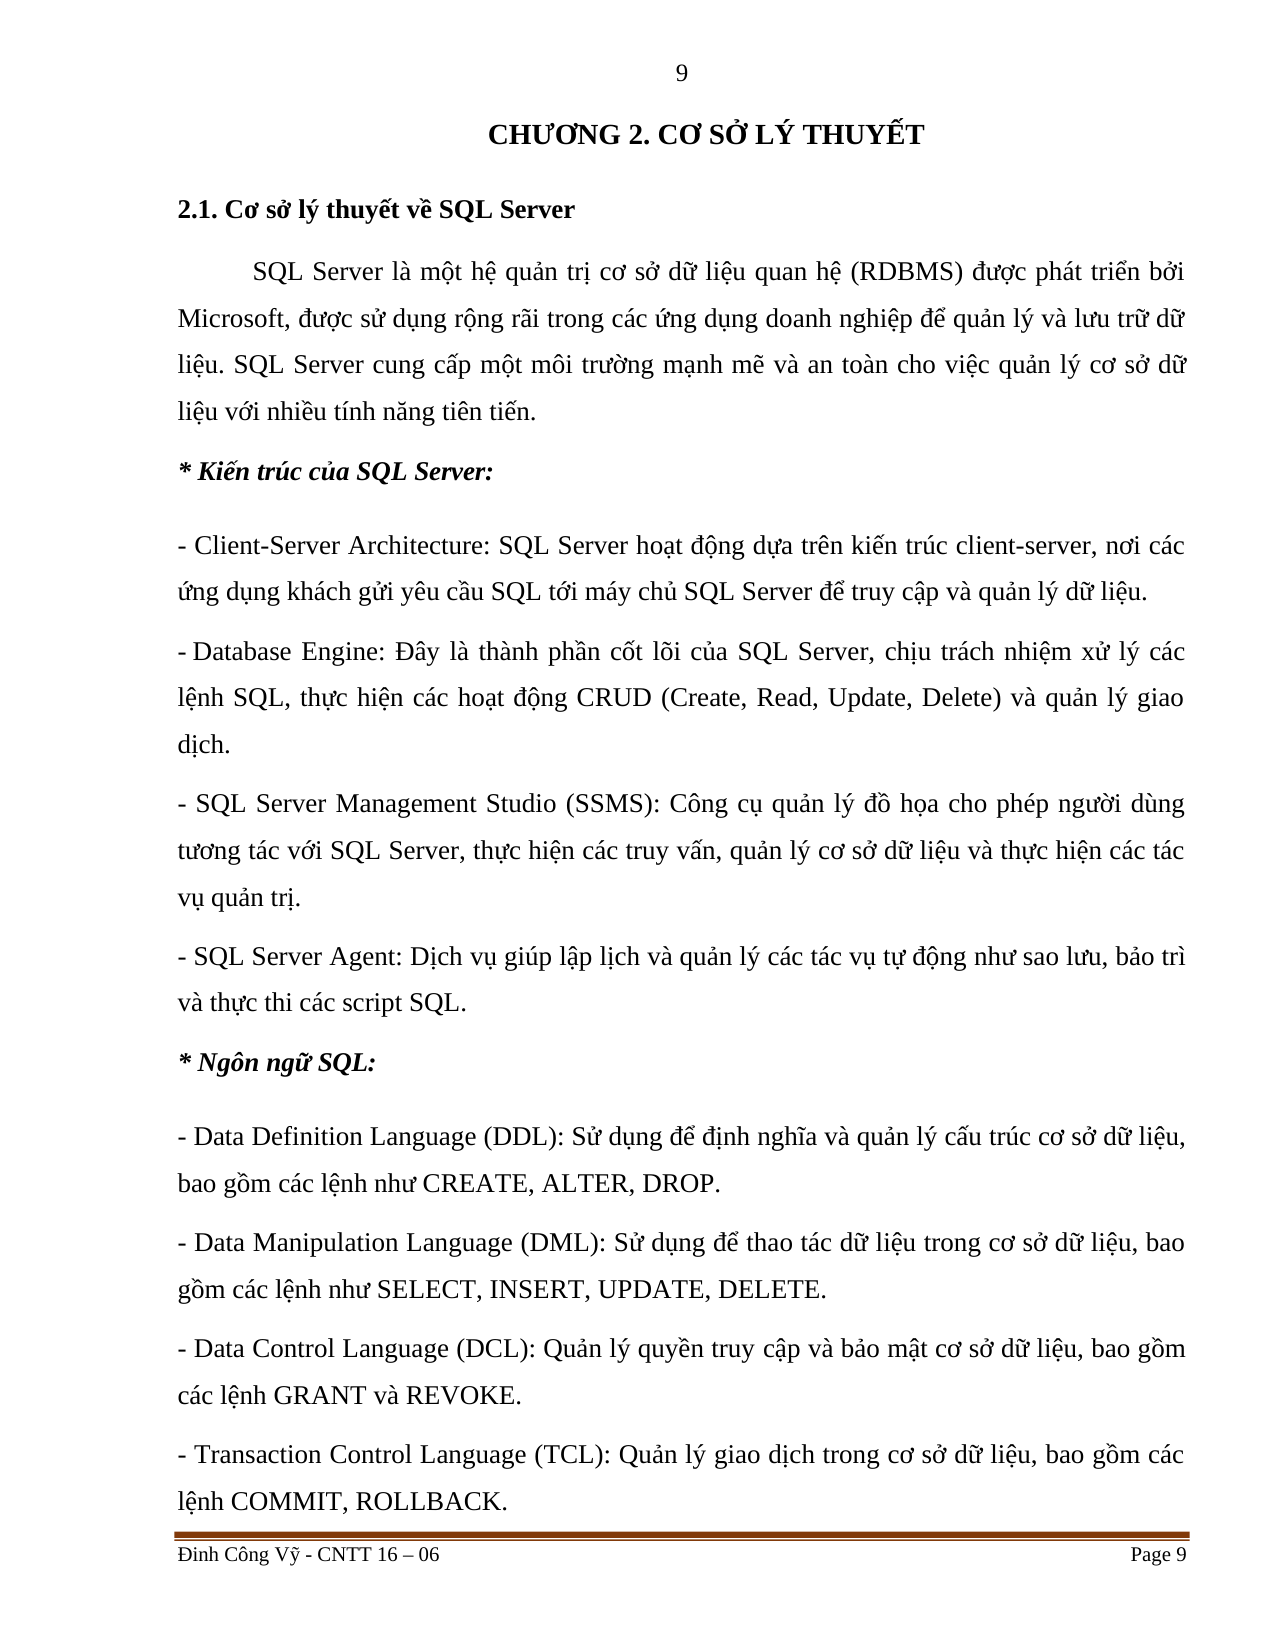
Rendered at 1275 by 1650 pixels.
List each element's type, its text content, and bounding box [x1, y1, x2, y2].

list Database Engine: Đây là thành phần cốt lõi của SQL Server, chịu trách nhiệm xử lý các lệnh SQL, thực hiện các hoạt động CRUD (Create, Read, Update, Delete) và quản lý giao dịch. [177, 635, 1186, 759]
list Data Manipulation Language (DML): Sử dụng để thao tác dữ liệu trong cơ sở dữ liệu, bao gồm các lệnh như SELECT, INSERT, UPDATE, DELETE. [177, 1226, 1186, 1304]
subtitle Cơ sở lý thuyết về SQL Server [177, 193, 1235, 225]
list Transaction Control Language (TCL): Quản lý giao dịch trong cơ sở dữ liệu, bao gồm các lệnh COMMIT, ROLLBACK. [177, 1438, 1186, 1516]
subtitle CHƯƠNG 2. CƠ SỞ LÝ THUYẾT [177, 117, 1235, 150]
list SQL Server Agent: Dịch vụ giúp lập lịch và quản lý các tác vụ tự động như sao lưu, bảo trì và thực thi các script SQL. [177, 940, 1186, 1018]
list Client-Server Architecture: SQL Server hoạt động dựa trên kiến trúc client-server, nơi các ứng dụng khách gửi yêu cầu SQL tới máy chủ SQL Server để truy cập và quản lý dữ liệu. [177, 529, 1187, 607]
text SQL Server là một hệ quản trị cơ sở dữ liệu quan hệ (RDBMS) được phát triển bởi Microsoft, được sử dụng rộng rãi trong các ứng dụng doanh nghiệp để quản lý và lưu trữ dữ liệu. SQL Server cung cấp một môi trường mạnh mẽ và an toàn cho việc quản lý cơ sở dữ liệu với nhiều tính năng tiên tiến. [177, 255, 1186, 426]
list SQL Server Management Studio (SSMS): Công cụ quản lý đồ họa cho phép người dùng tương tác với SQL Server, thực hiện các truy vấn, quản lý cơ sở dữ liệu và thực hiện các tác vụ quản trị. [177, 787, 1186, 912]
subtitle Ngôn ngữ SQL: [177, 1046, 1235, 1078]
list Data Control Language (DCL): Quản lý quyền truy cập và bảo mật cơ sở dữ liệu, bao gồm các lệnh GRANT và REVOKE. [177, 1332, 1186, 1410]
subtitle Kiến trúc của SQL Server: [177, 455, 1235, 486]
list Data Definition Language (DDL): Sử dụng để định nghĩa và quản lý cấu trúc cơ sở dữ liệu, bao gồm các lệnh như CREATE, ALTER, DROP. [177, 1121, 1186, 1198]
